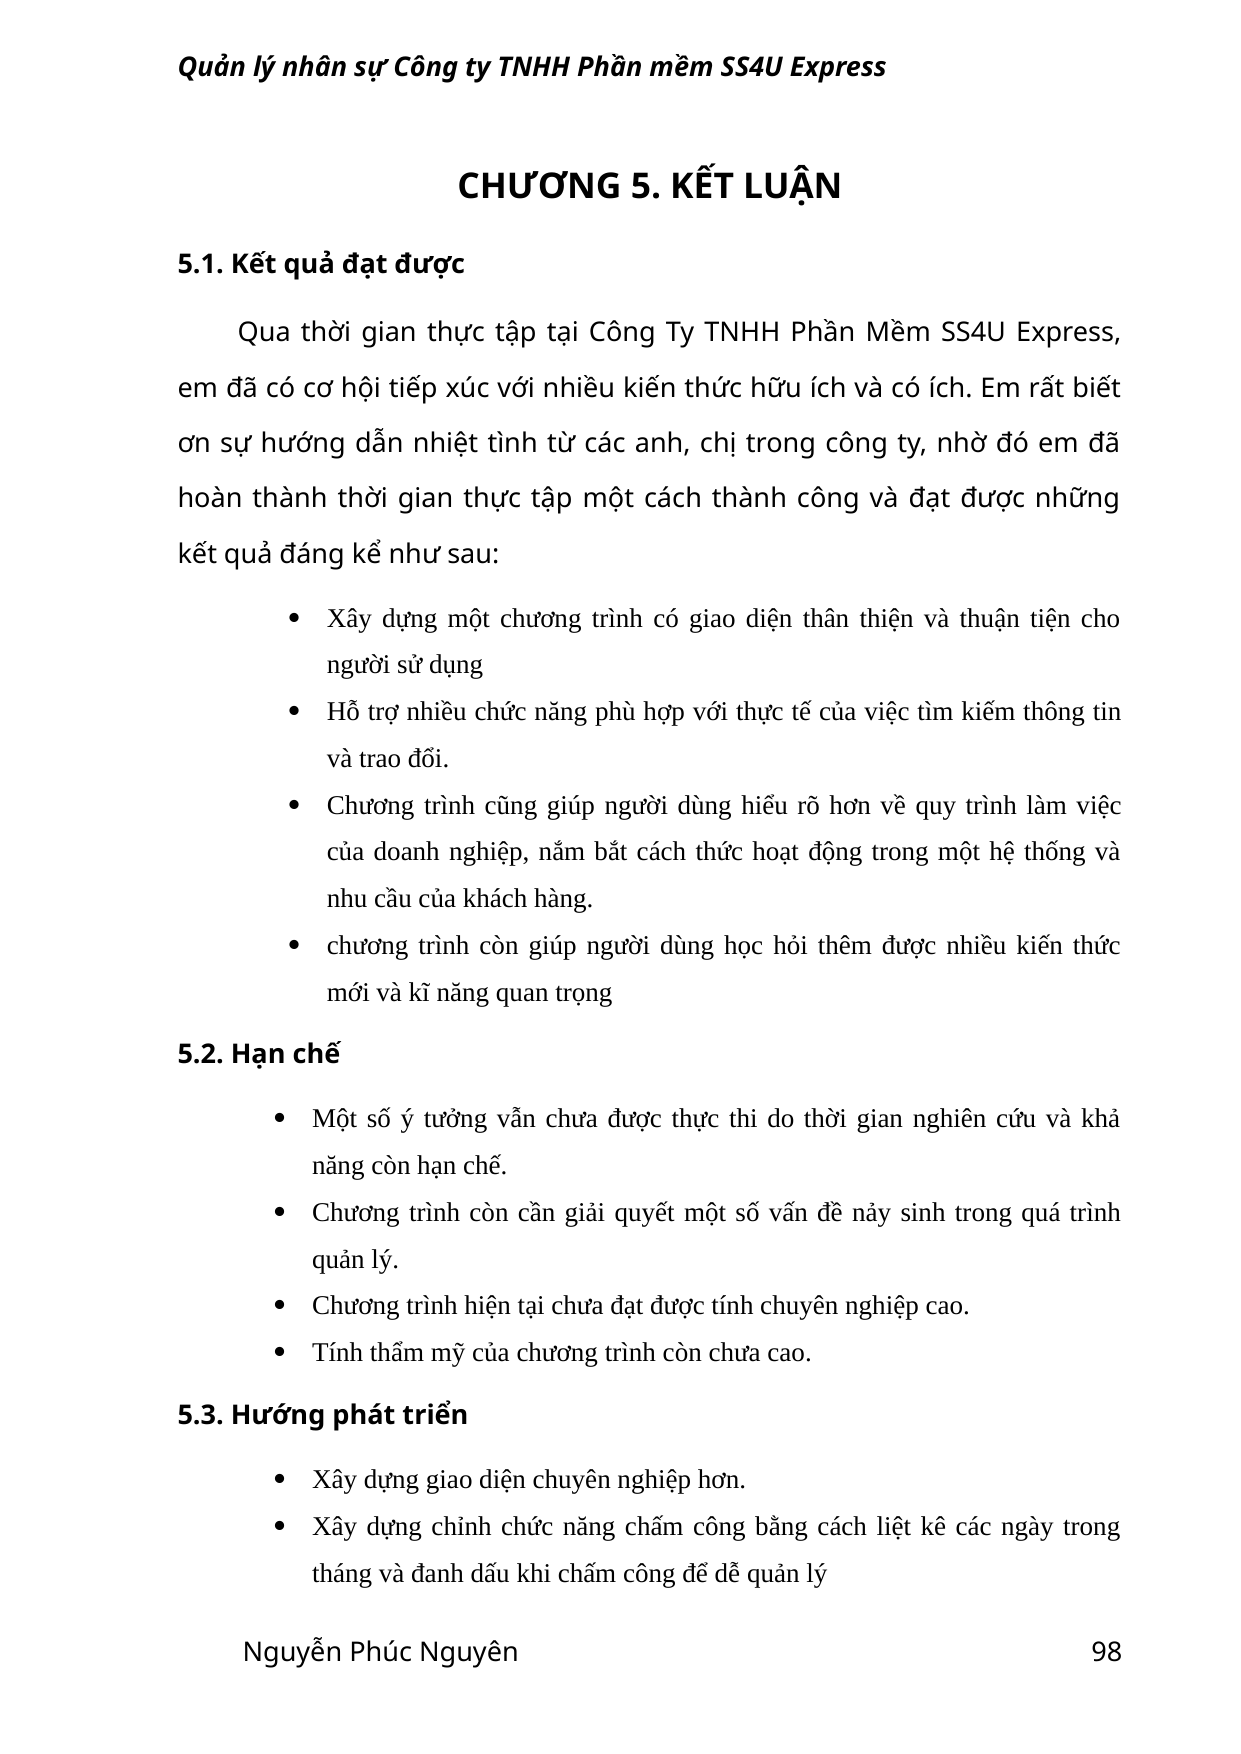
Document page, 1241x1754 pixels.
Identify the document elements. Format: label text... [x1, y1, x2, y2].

list Tính thẩm mỹ của chương trình còn chưa cao. [275, 1336, 1122, 1368]
list Hỗ trợ nhiều chức năng phù hợp với thực tế của việc tìm kiếm thông tin và trao đổi. [289, 695, 1122, 773]
list Chương trình cũng giúp người dùng hiểu rõ hơn về quy trình làm việc của doanh nghiệp, nắm bắt cách thức hoạt động trong một hệ thống và nhu cầu của khách hàng. [289, 789, 1122, 913]
subtitle KẾT LUẬN [177, 160, 1122, 208]
text Qua thời gian thực tập tại Công Ty TNHH Phần Mềm SS4U Express, em đã có cơ hội tiếp xúc với nhiều kiến thức hữu ích và có ích. Em rất biết ơn sự hướng dẫn nhiệt tình từ các anh, chị trong công ty, nhờ đó em đã hoàn thành thời gian thực tập một cách thành công và đạt được những kết quả đáng kể như sau: [177, 313, 1122, 571]
subtitle Kết quả đạt được [177, 245, 1122, 282]
list Xây dựng giao diện chuyên nghiệp hơn. [275, 1463, 1122, 1495]
list Một số ý tưởng vẫn chưa được thực thi do thời gian nghiên cứu và khả năng còn hạn chế. [275, 1103, 1122, 1181]
list chương trình còn giúp người dùng học hỏi thêm được nhiều kiến thức mới và kĩ năng quan trọng [289, 929, 1122, 1007]
list Xây dựng một chương trình có giao diện thân thiện và thuận tiện cho người sử dụng [289, 602, 1122, 680]
list Chương trình hiện tại chưa đạt được tính chuyên nghiệp cao. [275, 1289, 1122, 1321]
list Xây dựng chỉnh chức năng chấm công bằng cách liệt kê các ngày trong tháng và đanh dấu khi chấm công để dễ quản lý [275, 1510, 1122, 1588]
subtitle Hướng phát triển [177, 1396, 1122, 1433]
list Chương trình còn cần giải quyết một số vấn đề nảy sinh trong quá trình quản lý. [275, 1196, 1122, 1274]
subtitle Hạn chế [177, 1035, 1122, 1072]
